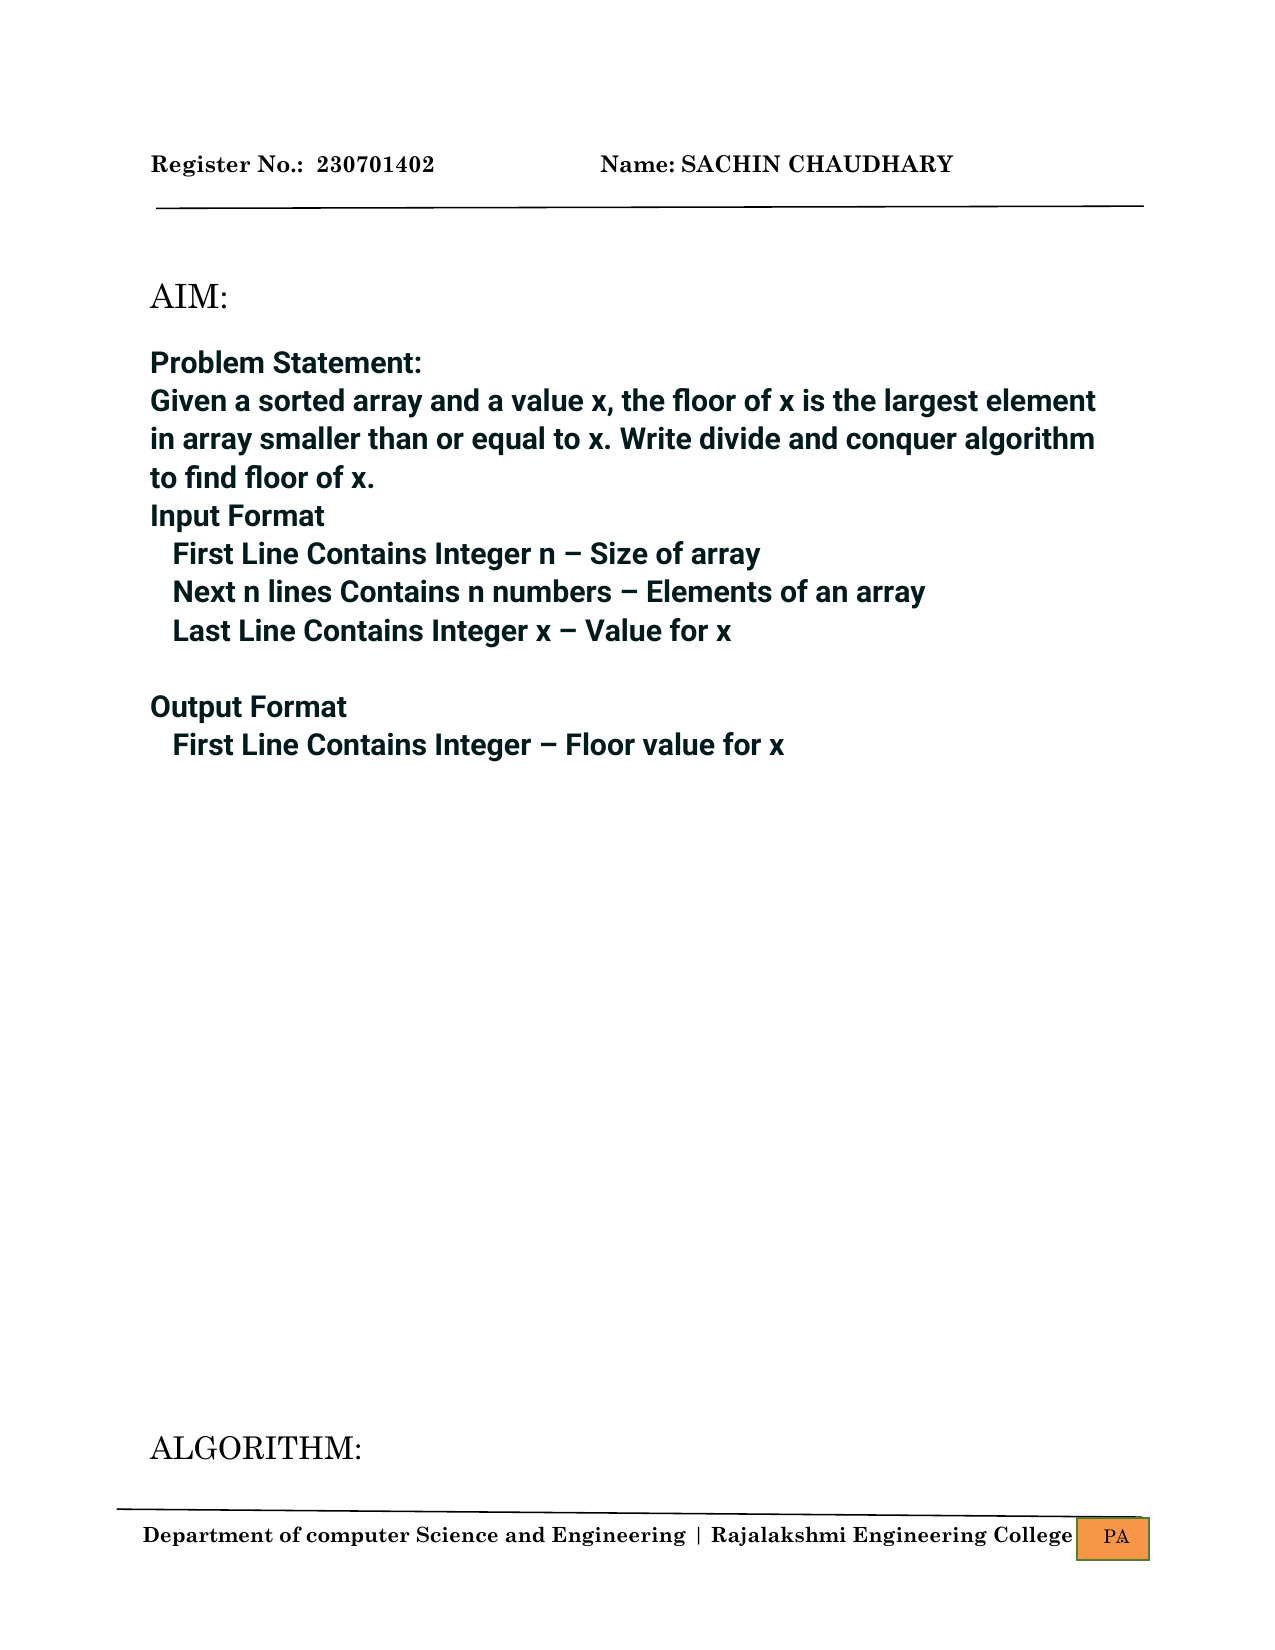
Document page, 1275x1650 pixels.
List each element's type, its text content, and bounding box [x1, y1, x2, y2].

text ALGORITHM: [150, 1429, 1125, 1466]
text Register No.: 230701402 Name: SACHIN CHAUDHARY [150, 150, 1125, 178]
text Problem Statement: Given a sorted array and a value x, the floor of x is the largest element in array smaller than or equal to x. Write divide and conquer algorithm to find floor of x. Input Format First Line Contains Integer n – Size of array Next n lines Contains n numbers – Elements of an array Last Line Contains Integer x – Value for x Output Format First Line Contains Integer – Floor value for x [150, 345, 1125, 763]
text AIM: [150, 276, 1125, 316]
